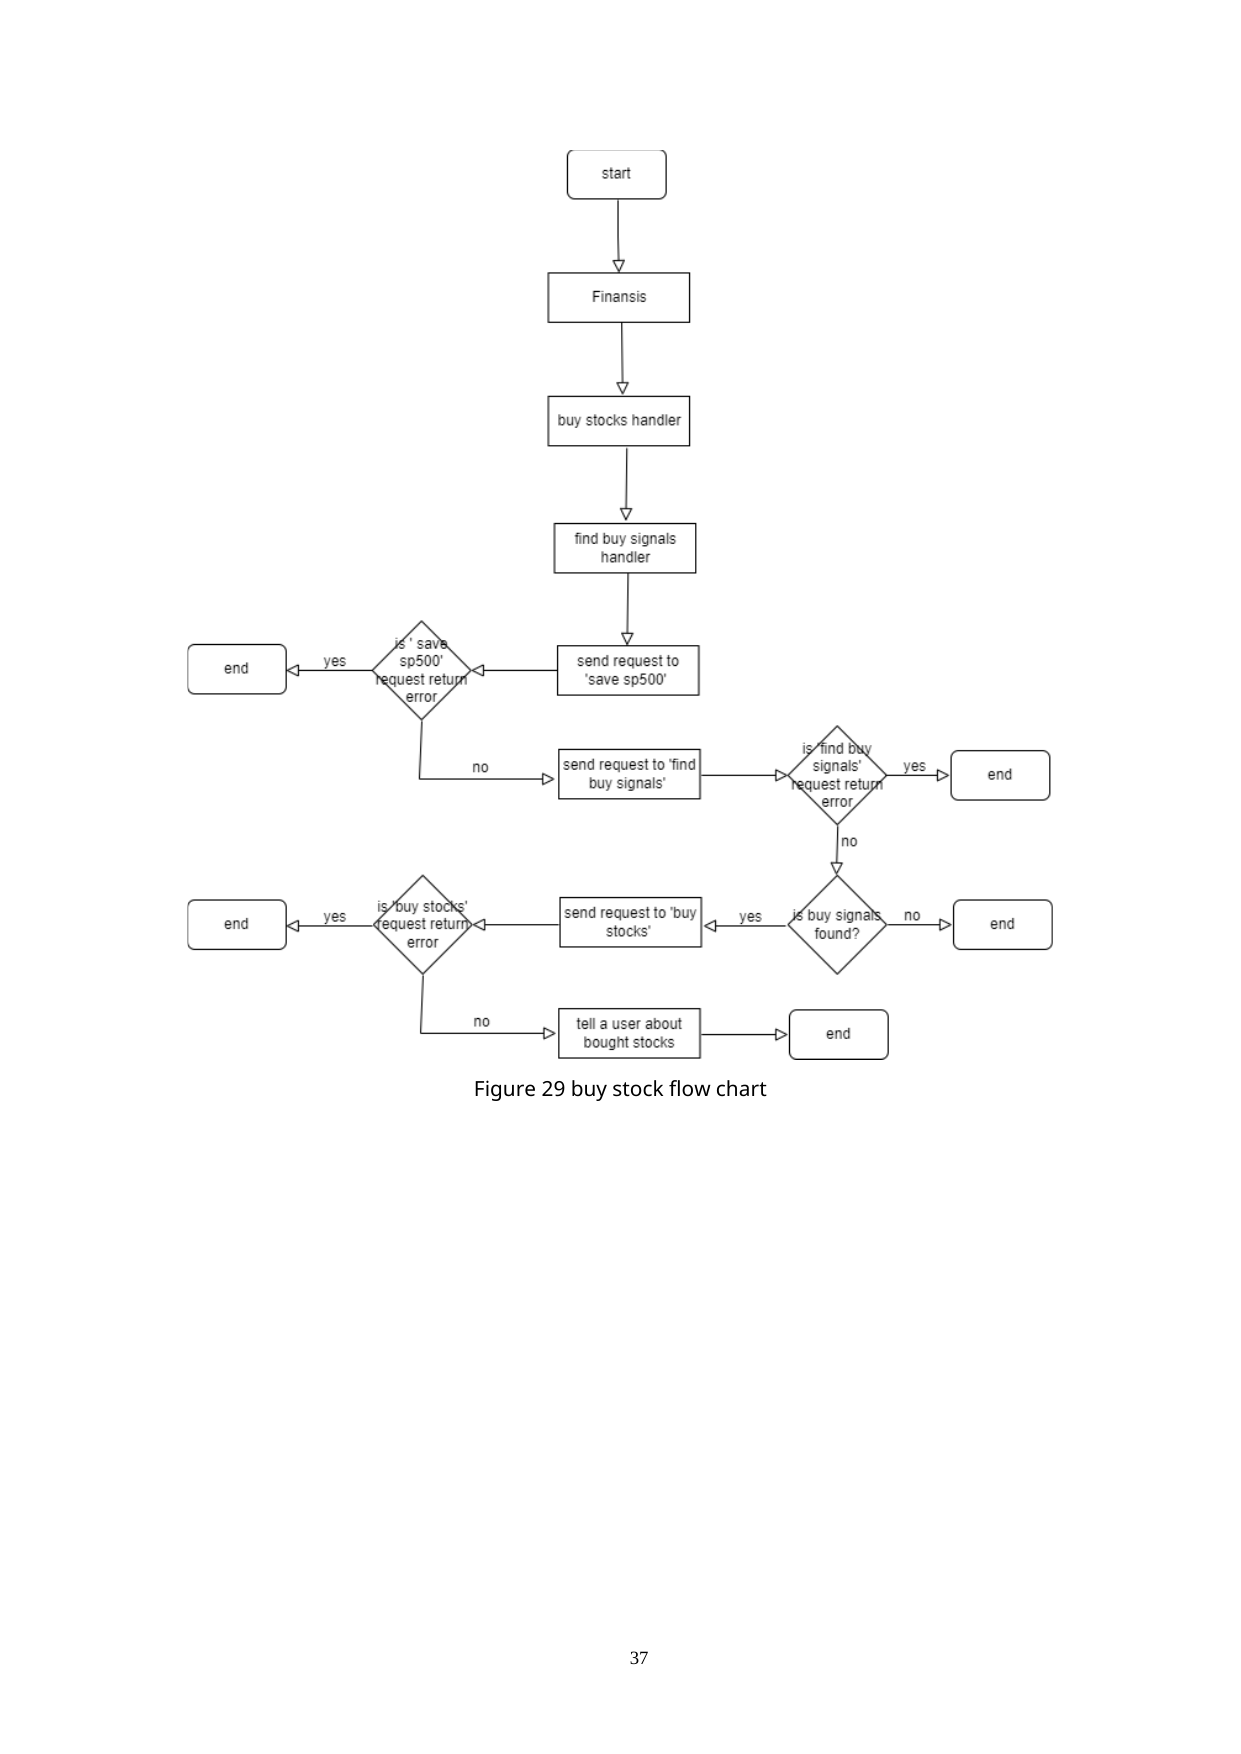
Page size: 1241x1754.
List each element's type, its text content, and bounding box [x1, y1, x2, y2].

text Figure 29 buy stock flow chart [187, 1074, 1053, 1103]
picture [187, 150, 1053, 1060]
